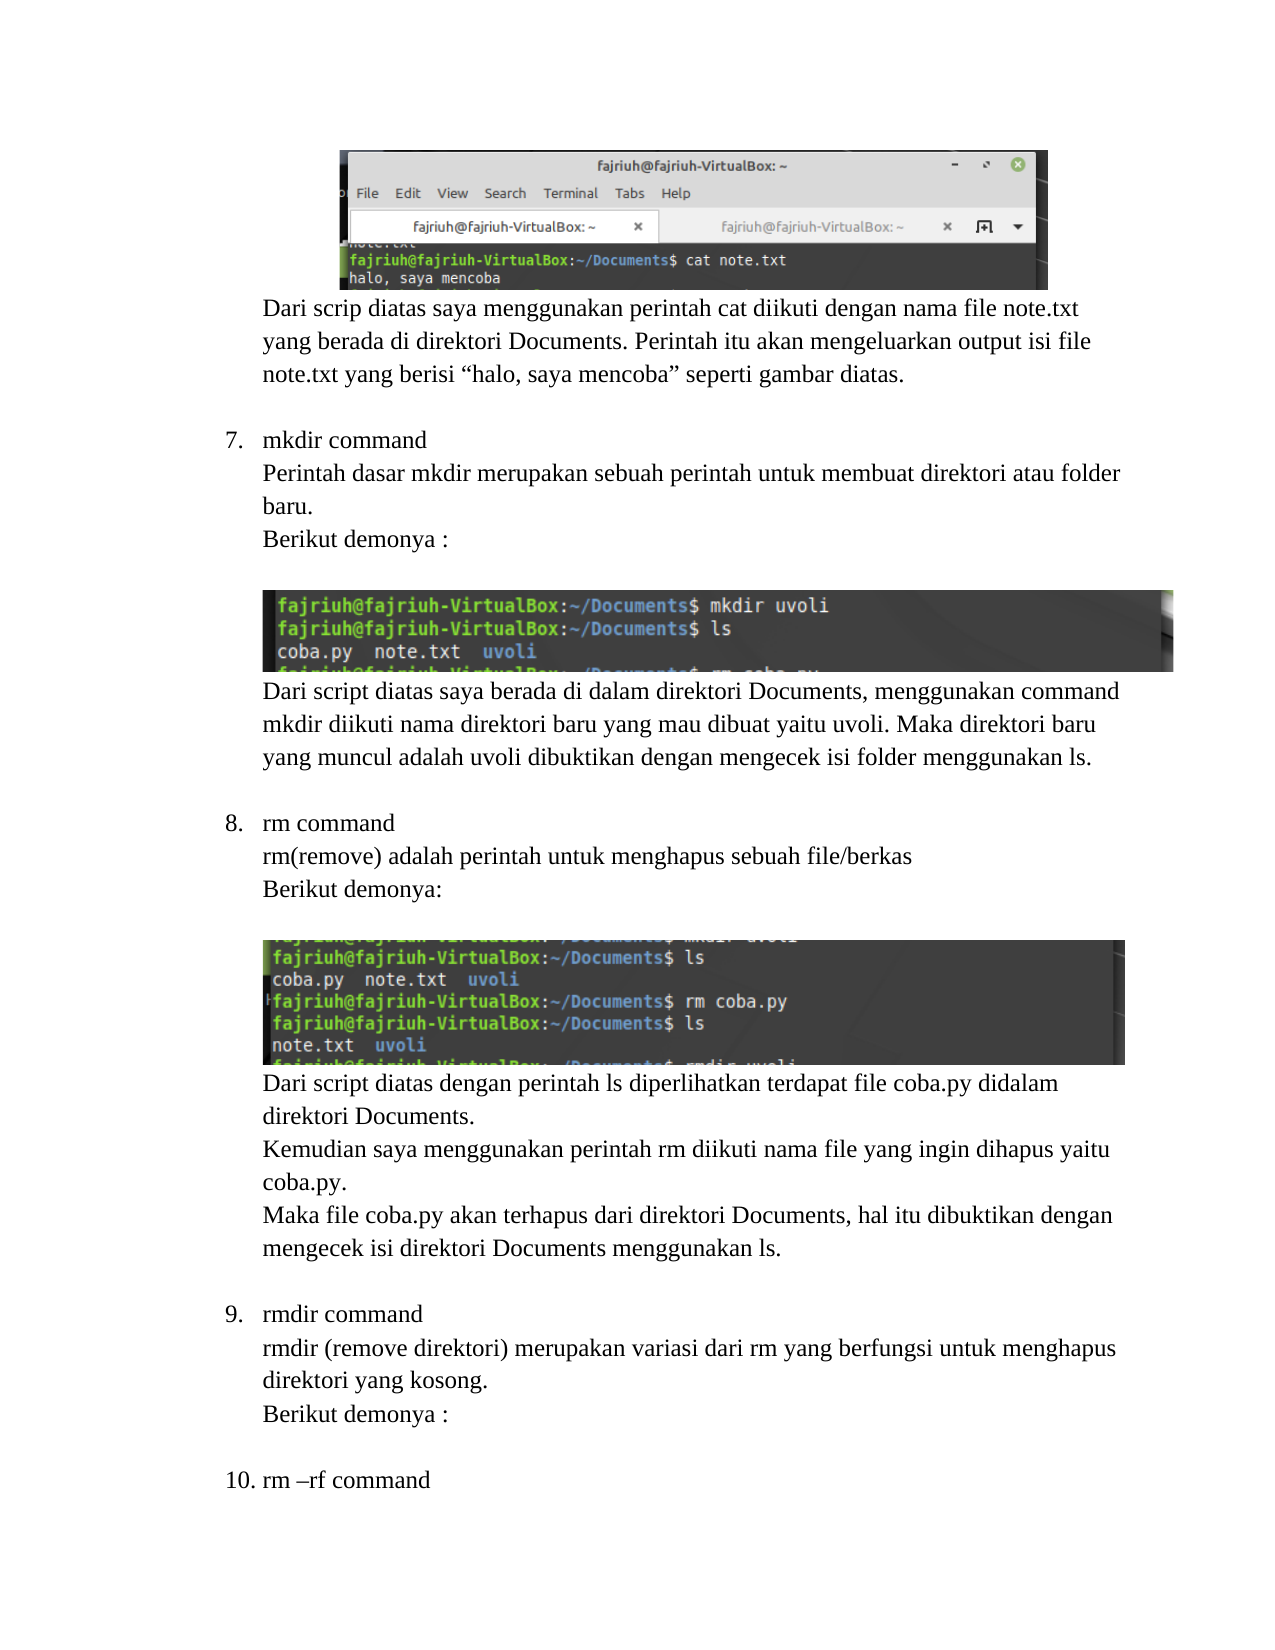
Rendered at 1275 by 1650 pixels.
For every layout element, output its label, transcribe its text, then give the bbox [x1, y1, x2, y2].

list Berikut demonya : [262, 524, 1125, 553]
picture [339, 150, 1048, 290]
list Maka file coba.py akan terhapus dari direktori Documents, hal itu dibuktikan dengan mengecek isi direktori Documents menggunakan ls. [262, 1201, 1125, 1262]
list Dari script diatas saya berada di dalam direktori Documents, menggunakan command mkdir diikuti nama direktori baru yang mau dibuat yaitu uvoli. Maka direktori baru yang muncul adalah uvoli dibuktikan dengan mengecek isi folder menggunakan ls. [262, 676, 1125, 771]
list rmdir command [225, 1299, 1125, 1328]
list Dari scrip diatas saya menggunakan perintah cat diikuti dengan nama file note.txt yang berada di direktori Documents. Perintah itu akan mengeluarkan output isi file note.txt yang berisi “halo, saya mencoba” seperti gambar diatas. [262, 293, 1125, 388]
picture [262, 590, 1174, 672]
picture [262, 940, 1125, 1065]
list Dari script diatas dengan perintah ls diperlihatkan terdapat file coba.py didalam direktori Documents. [262, 1068, 1125, 1130]
list Berikut demonya: [262, 874, 1125, 903]
list mkdir command [225, 425, 1125, 454]
list Berikut demonya : [262, 1399, 1125, 1427]
list rm –rf command [225, 1465, 1125, 1493]
list rmdir (remove direktori) merupakan variasi dari rm yang berfungsi untuk menghapus direktori yang kosong. [262, 1333, 1125, 1394]
list Perintah dasar mkdir merupakan sebuah perintah untuk membuat direktori atau folder baru. [262, 458, 1125, 520]
list rm command [225, 808, 1125, 837]
list Kemudian saya menggunakan perintah rm diikuti nama file yang ingin dihapus yaitu coba.py. [262, 1134, 1125, 1196]
list rm(remove) adalah perintah untuk menghapus sebuah file/berkas [262, 841, 1125, 870]
